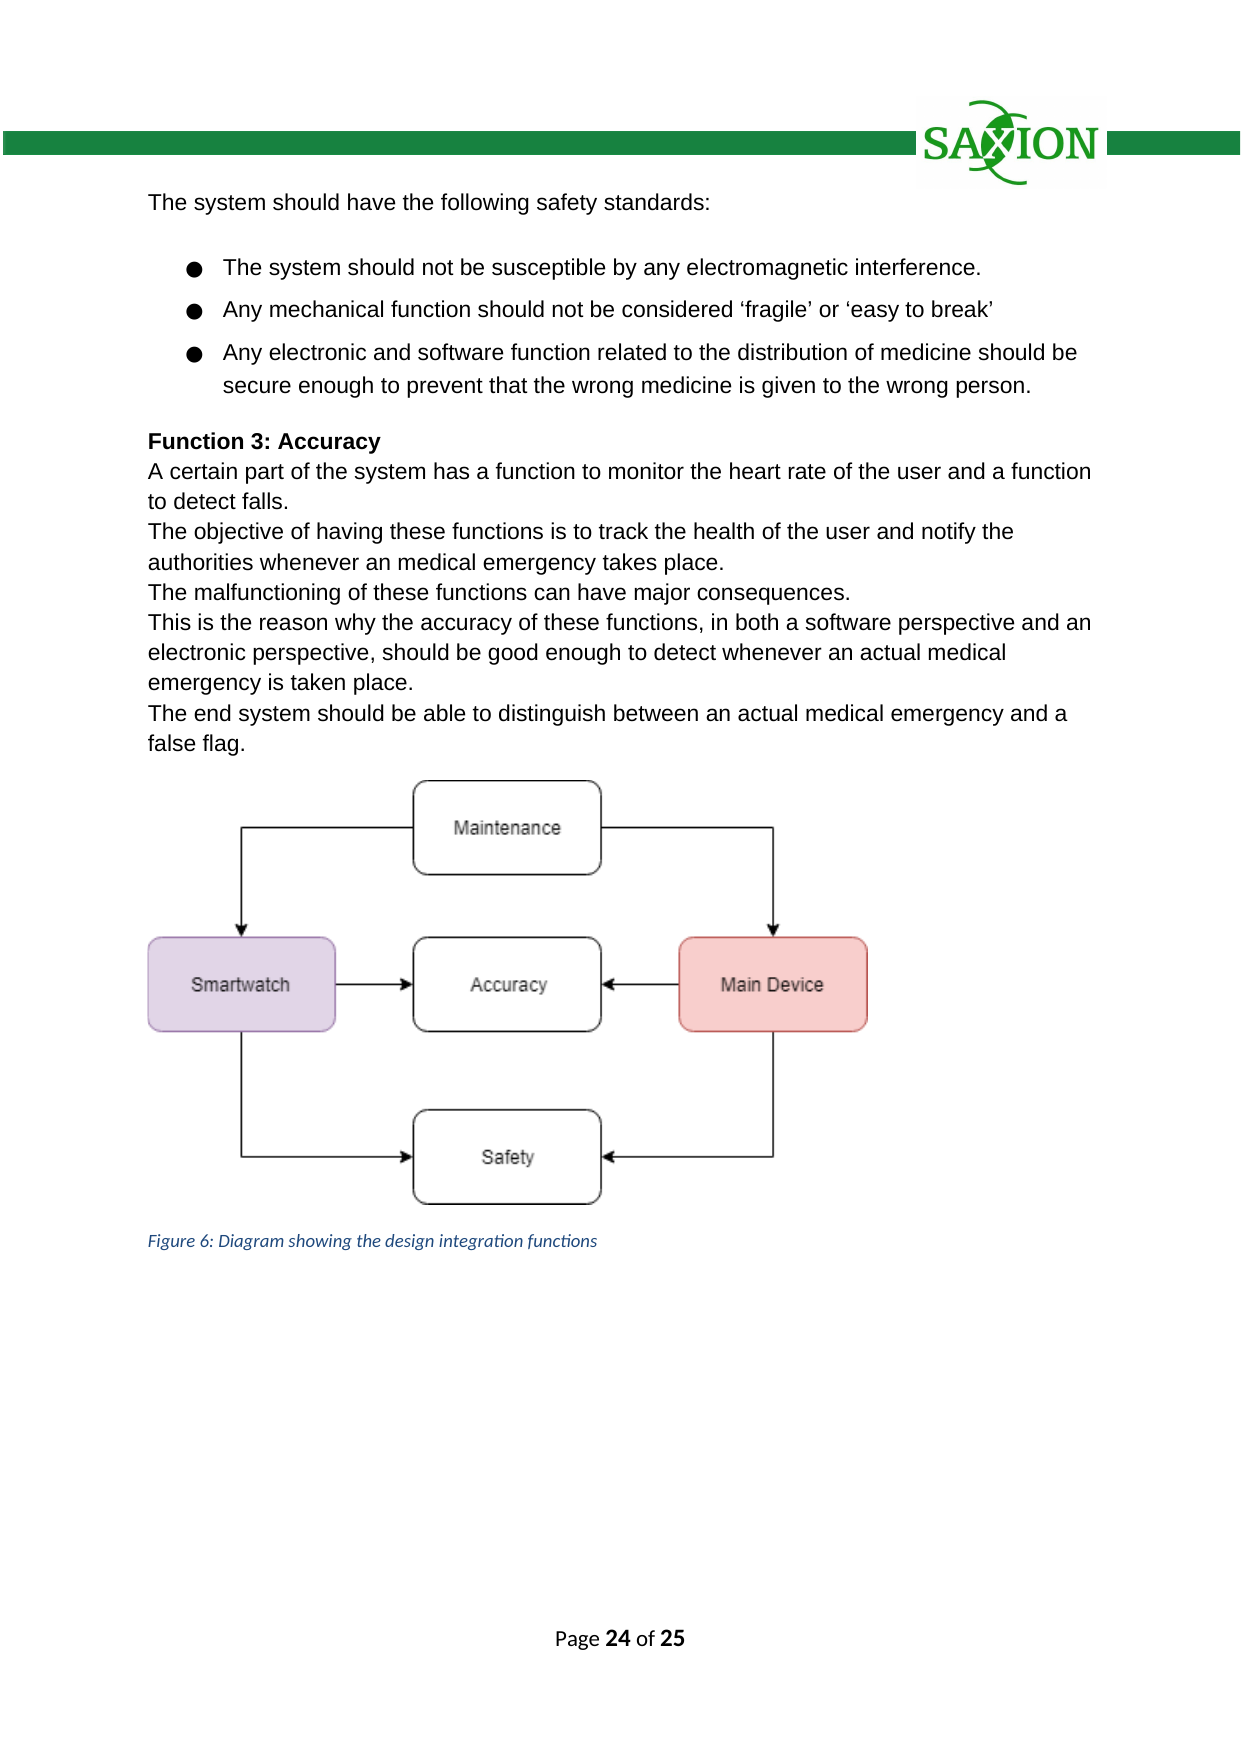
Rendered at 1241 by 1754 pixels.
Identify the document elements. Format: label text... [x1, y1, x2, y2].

text Figure 6: Diagram showing the design integration functions [148, 1230, 1093, 1253]
list Any mechanical function should not be considered ‘fragile’ or ‘easy to break’ [185, 287, 1093, 329]
list The system should not be susceptible by any electromagnetic interference. [185, 244, 1093, 287]
text The system should have the following safety standards: [148, 148, 1093, 215]
picture [147, 780, 868, 1205]
list Any electronic and software function related to the distribution of medicine should be secure enough to prevent that the wrong medicine is given to the wrong person. [185, 329, 1093, 398]
subtitle Function 3: Accuracy [148, 428, 1093, 454]
picture [3, 96, 1241, 189]
text A certain part of the system has a function to monitor the heart rate of the user and a function to detect falls. The objective of having these functions is to track the health of the user and notify the authorities whenever an medical emergency takes place. The malfunctioning of these functions can have major consequences. This is the reason why the accuracy of these functions, in both a software perspective and an electronic perspective, should be good enough to detect whenever an actual medical emergency is taken place. The end system should be able to distinguish between an actual medical emergency and a false flag. [148, 458, 1093, 756]
